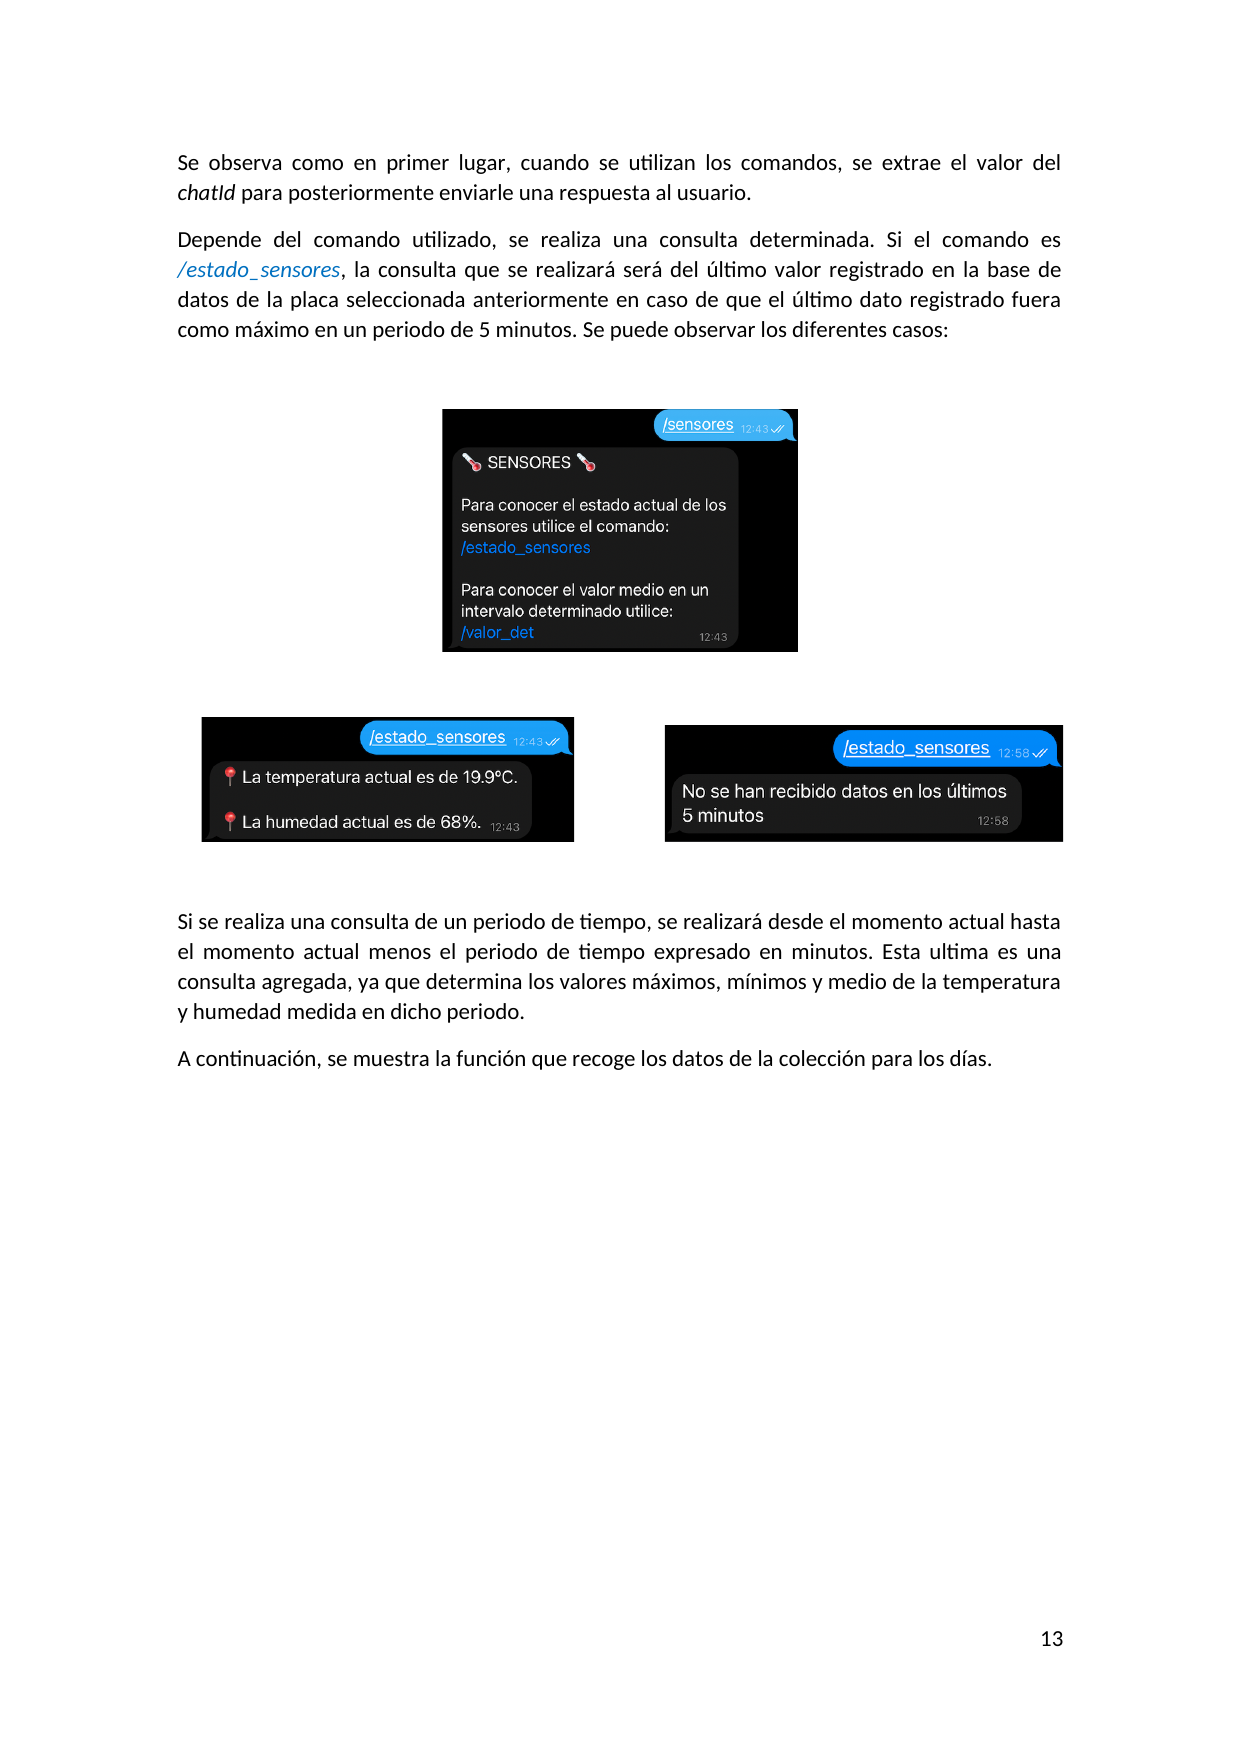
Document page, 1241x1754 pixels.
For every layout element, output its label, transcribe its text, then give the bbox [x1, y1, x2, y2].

text A continuación, se muestra la función que recoge los datos de la colección para los días. [177, 1044, 1063, 1072]
picture [442, 409, 798, 652]
text Se observa como en primer lugar, cuando se utilizan los comandos, se extrae el valor del chatId para posteriormente enviarle una respuesta al usuario. [177, 148, 1063, 206]
text Si se realiza una consulta de un periodo de tiempo, se realizará desde el momento actual hasta el momento actual menos el periodo de tiempo expresado en minutos. Esta ultima es una consulta agregada, ya que determina los valores máximos, mínimos y medio de la temperatura y humedad medida en dicho periodo. [177, 907, 1063, 1026]
picture [664, 725, 1064, 842]
text Depende del comando utilizado, se realiza una consulta determinada. Si el comando es /estado_sensores, la consulta que se realizará será del último valor registrado en la base de datos de la placa seleccionada anteriormente en caso de que el último dato registrado fuera como máximo en un periodo de 5 minutos. Se puede observar los diferentes casos: [177, 225, 1063, 343]
picture [201, 717, 575, 842]
